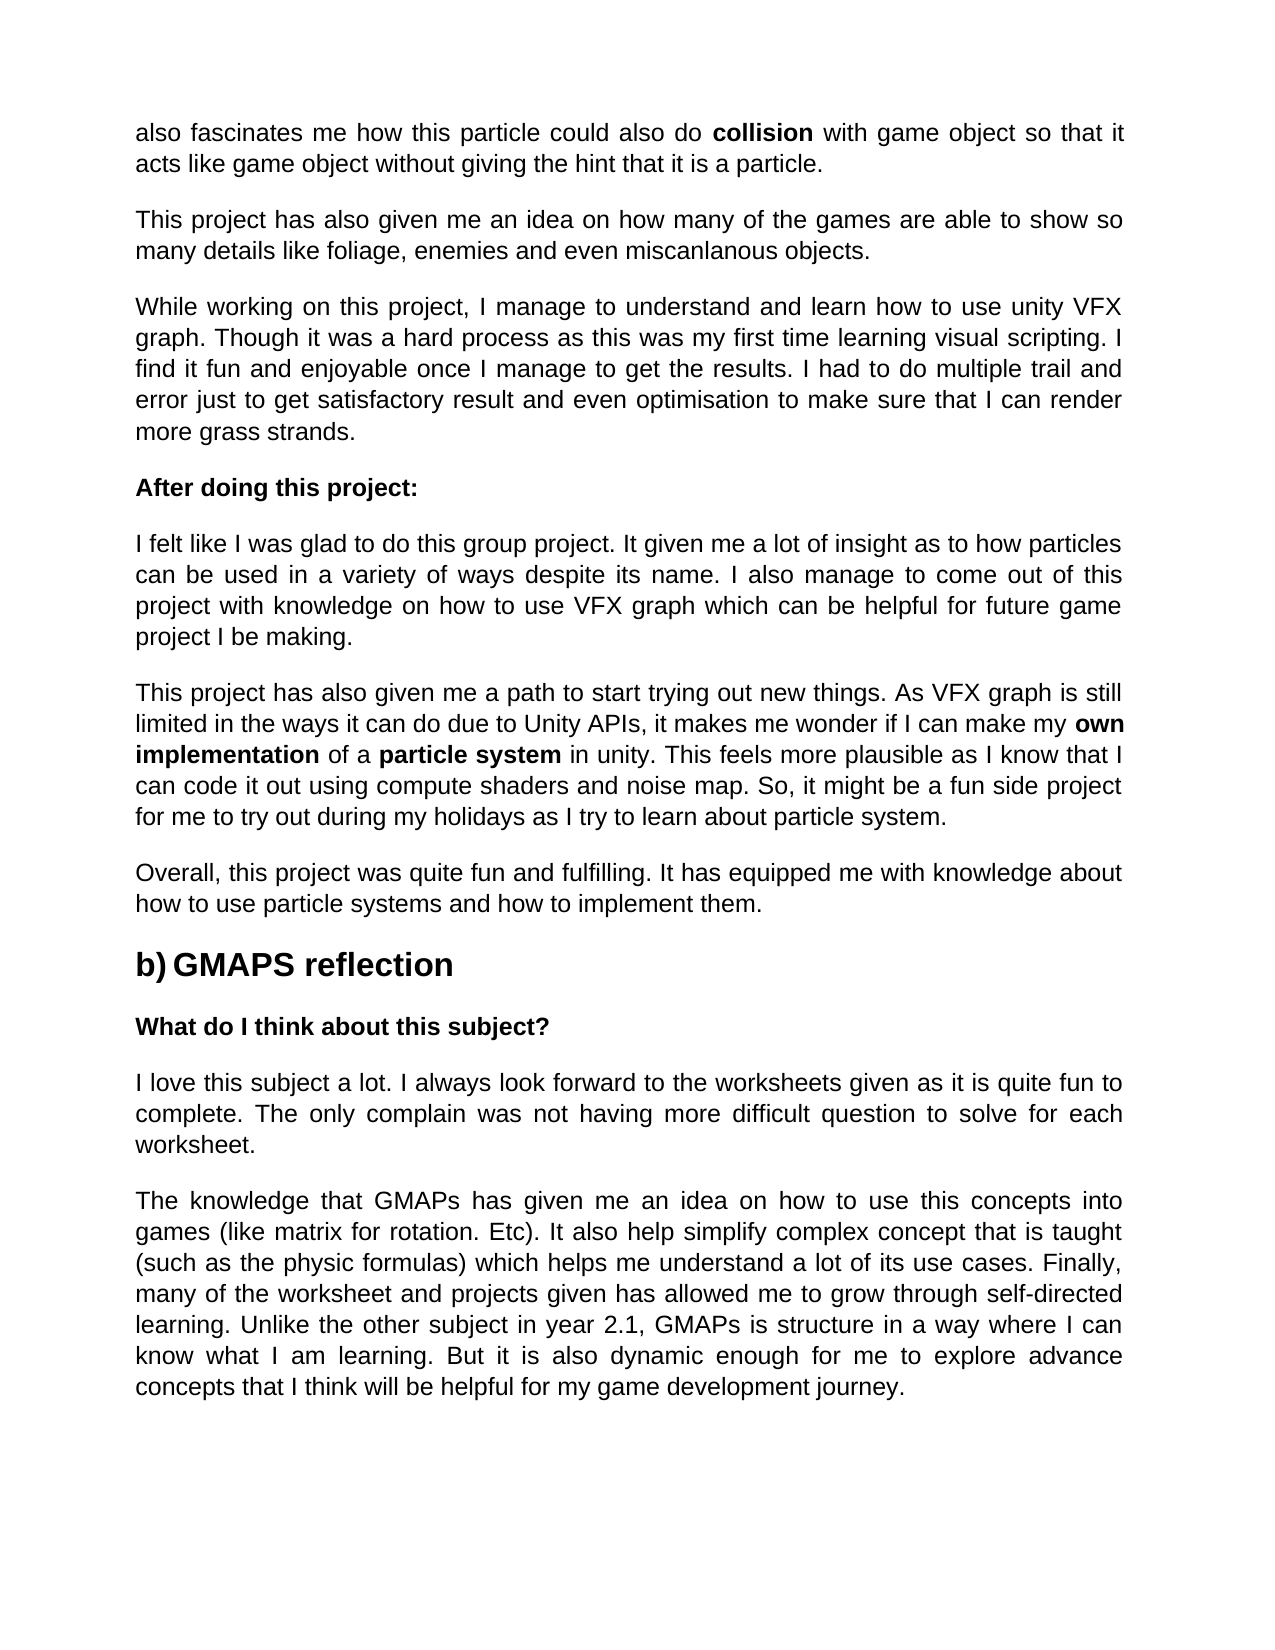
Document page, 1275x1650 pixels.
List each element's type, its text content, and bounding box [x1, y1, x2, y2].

text The knowledge that GMAPs has given me an idea on how to use this concepts into games (like matrix for rotation. Etc). It also help simplify complex concept that is taught (such as the physic formulas) which helps me understand a lot of its use cases. Finally, many of the worksheet and projects given has allowed me to grow through self-directed learning. Unlike the other subject in year 2.1, GMAPs is structure in a way where I can know what I am learning. But it is also dynamic enough for me to explore advance concepts that I think will be helpful for my game development journey. [135, 1186, 1124, 1401]
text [135, 118, 1124, 178]
text Overall, this project was quite fun and fulfilling. It has equipped me with knowledge about how to use particle systems and how to implement them. [135, 858, 1124, 918]
text I love this subject a lot. I always look forward to the worksheets given as it is quite fun to complete. The only complain was not having more difficult question to solve for each worksheet. [135, 1067, 1124, 1158]
list GMAPS reflection [135, 945, 1124, 983]
text I felt like I was glad to do this group project. It given me a lot of insight as to how particles can be used in a variety of ways despite its name. I also manage to come out of this project with knowledge on how to use VFX graph which can be helpful for future game project I be making. [135, 528, 1124, 650]
text This project has also given me a path to start trying out new things. As VFX graph is still limited in the ways it can do due to Unity APIs, it makes me wonder if I can make my own implementation of a particle system in unity. This feels more plausible as I know that I can code it out using compute shaders and noise map. So, it might be a fun side project for me to try out during my holidays as I try to learn about particle system. [135, 678, 1124, 831]
text This project has also given me an idea on how many of the games are able to show so many details like foliage, enemies and even miscanlanous objects. [135, 205, 1124, 265]
text While working on this project, I manage to understand and learn how to use unity VFX graph. Though it was a hard process as this was my first time learning visual scripting. I find it fun and enjoyable once I manage to get the results. I had to do multiple trail and error just to get satisfactory result and even optimisation to make sure that I can render more grass strands. [135, 292, 1124, 445]
text After doing this project: [135, 472, 1124, 501]
text What do I think about this subject? [135, 1011, 1124, 1040]
